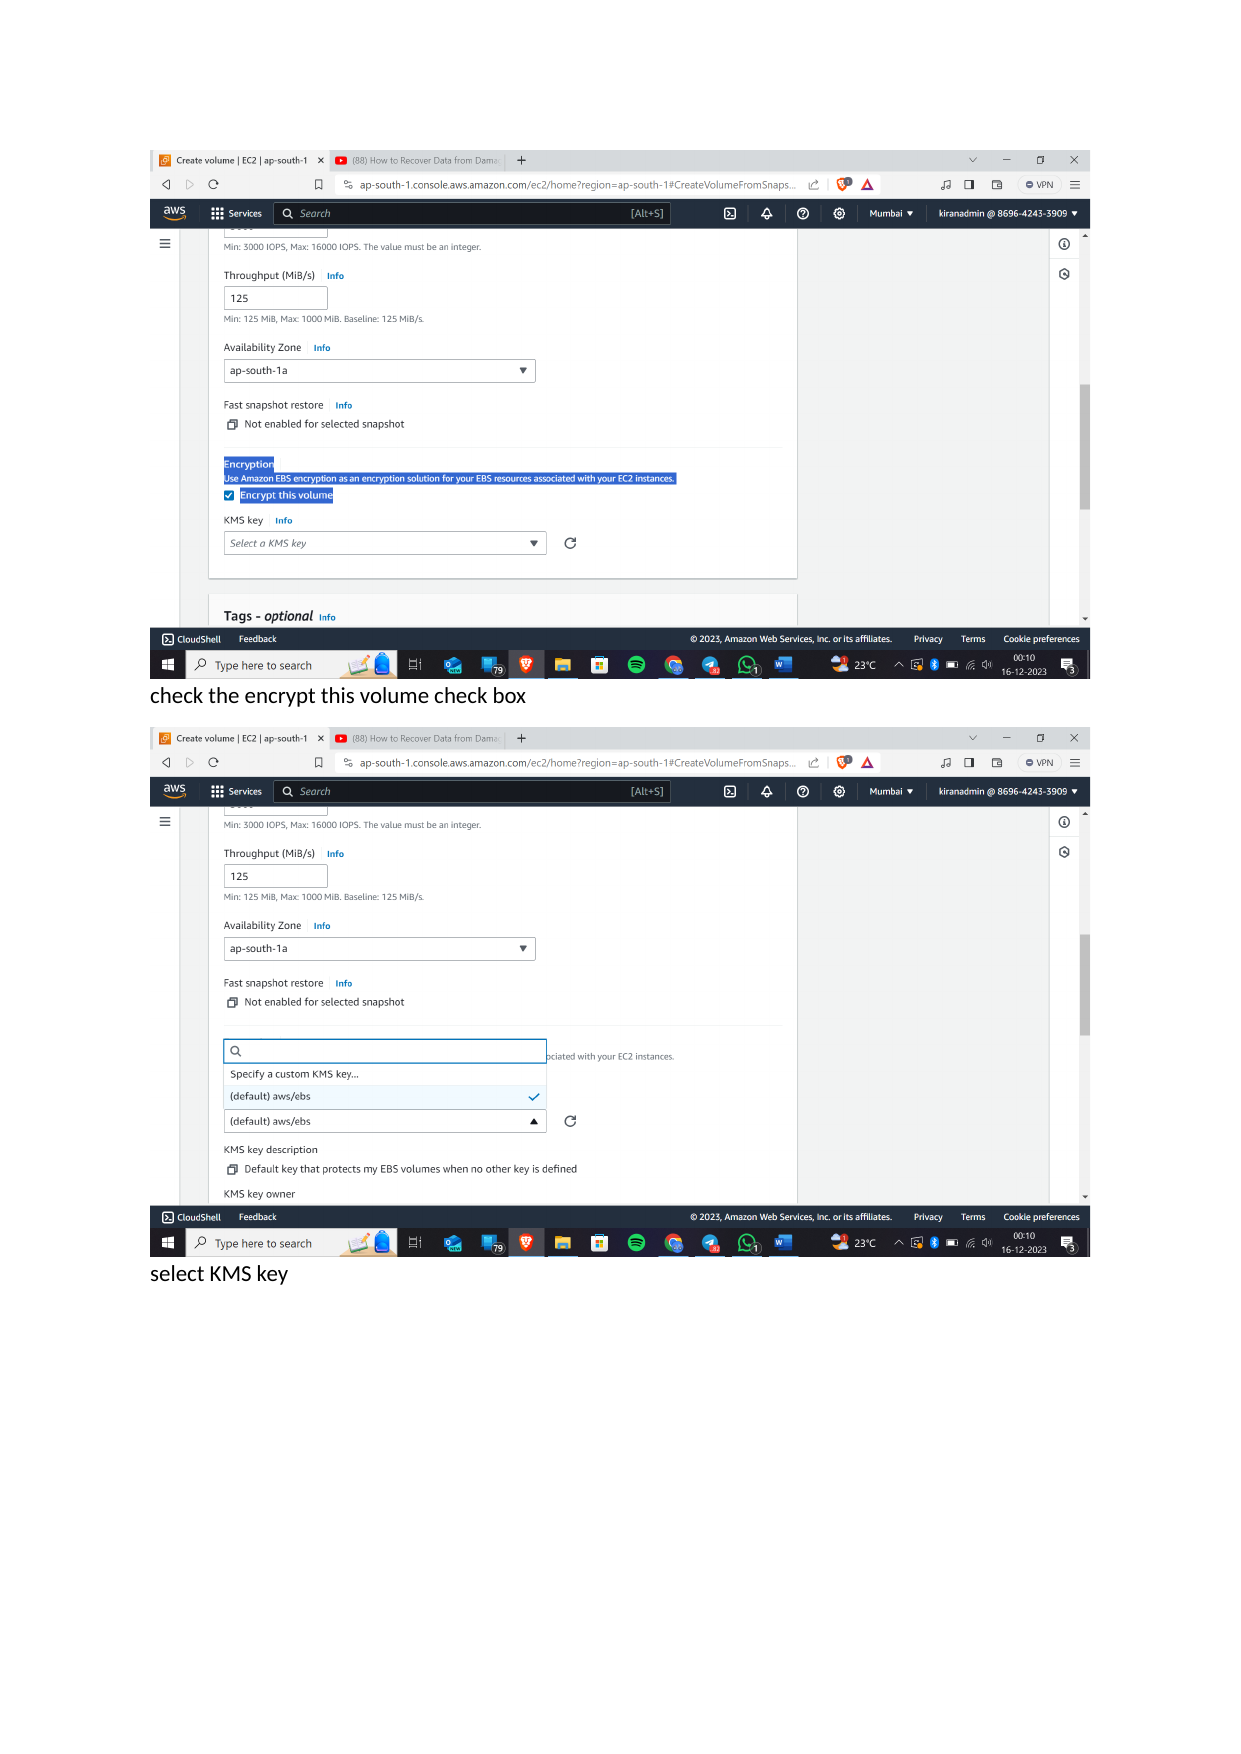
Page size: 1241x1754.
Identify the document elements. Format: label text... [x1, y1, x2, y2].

text select KMS key [150, 1257, 1090, 1287]
picture [150, 150, 1091, 679]
text check the encrypt this volume check box [150, 679, 1090, 709]
picture [150, 727, 1091, 1257]
